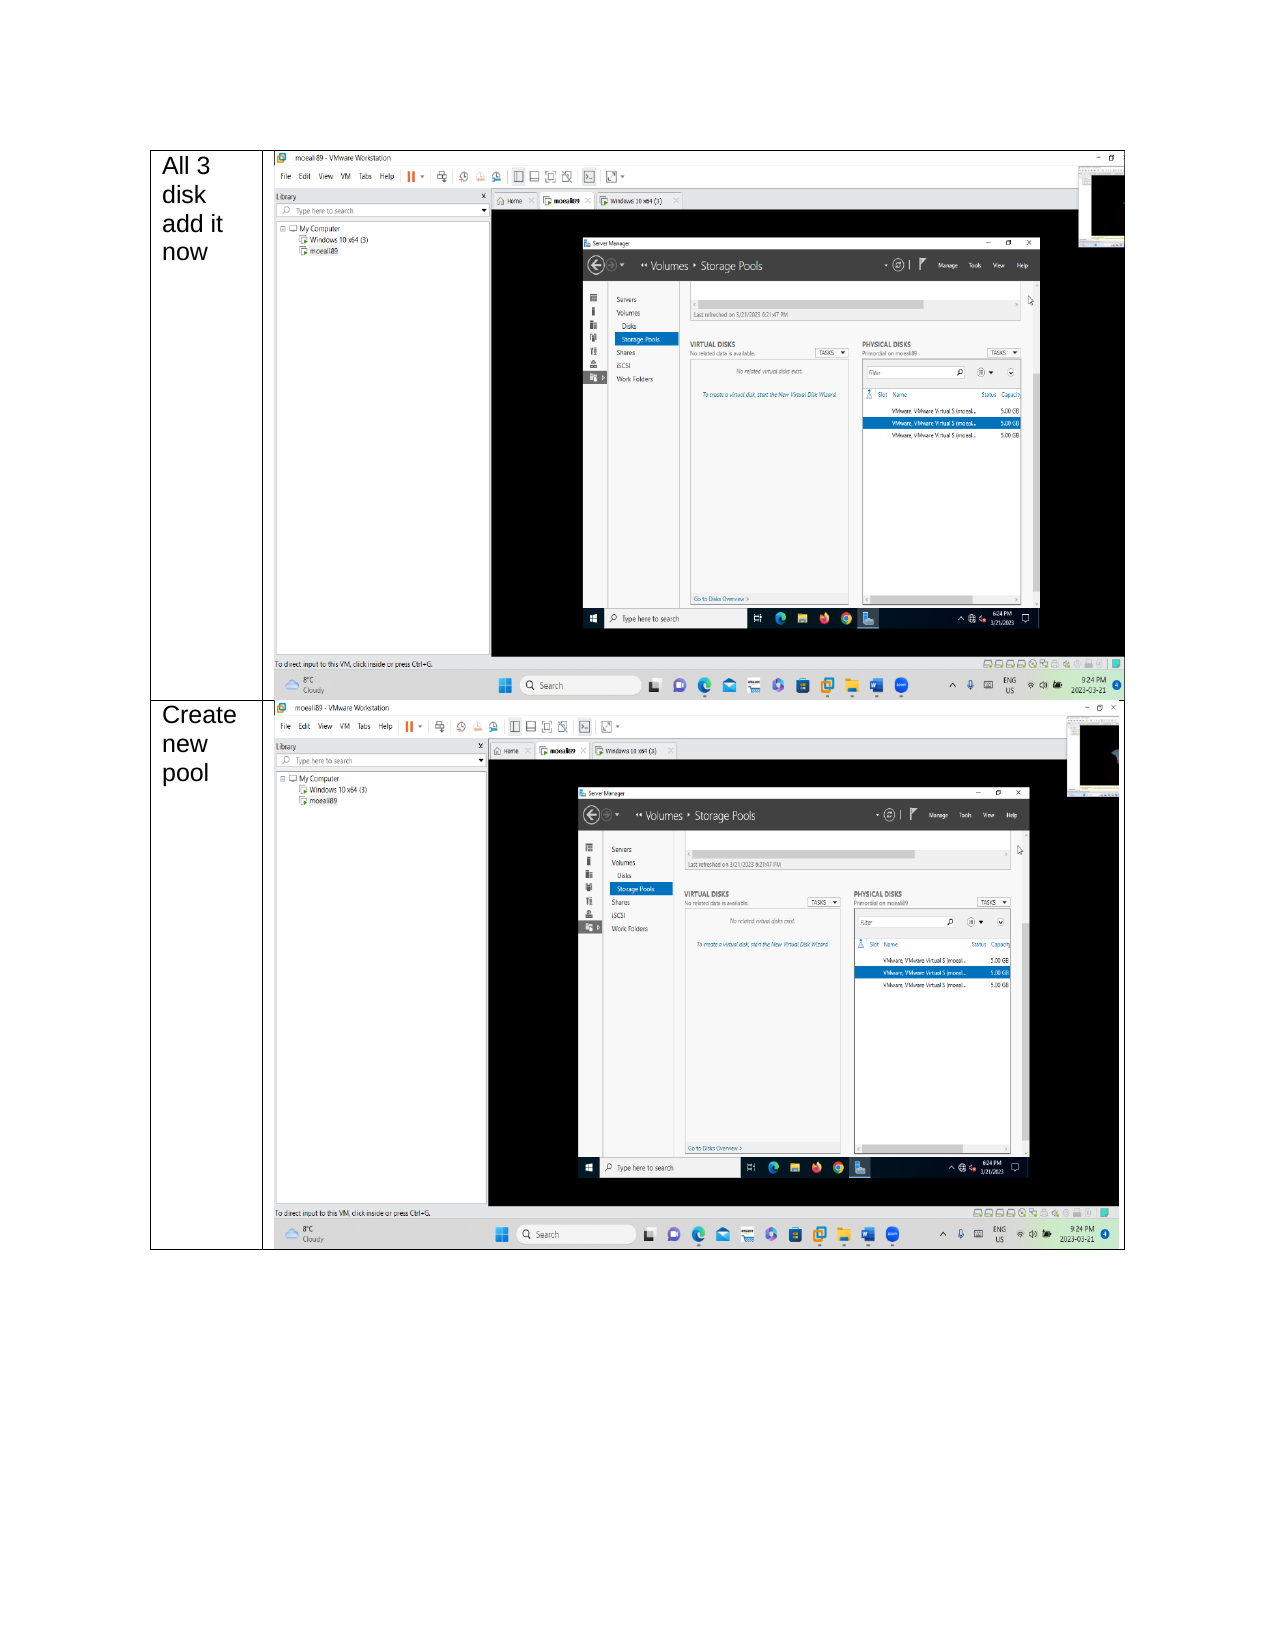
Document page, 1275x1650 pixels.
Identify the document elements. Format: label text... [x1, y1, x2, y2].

table_cell Create new pool [151, 701, 262, 1249]
table_cell All 3 disk add it now [151, 151, 262, 699]
table_cell [263, 151, 274, 699]
picture [274, 151, 1125, 1249]
table_cell [263, 701, 274, 1249]
table_cell [1119, 701, 1124, 1249]
